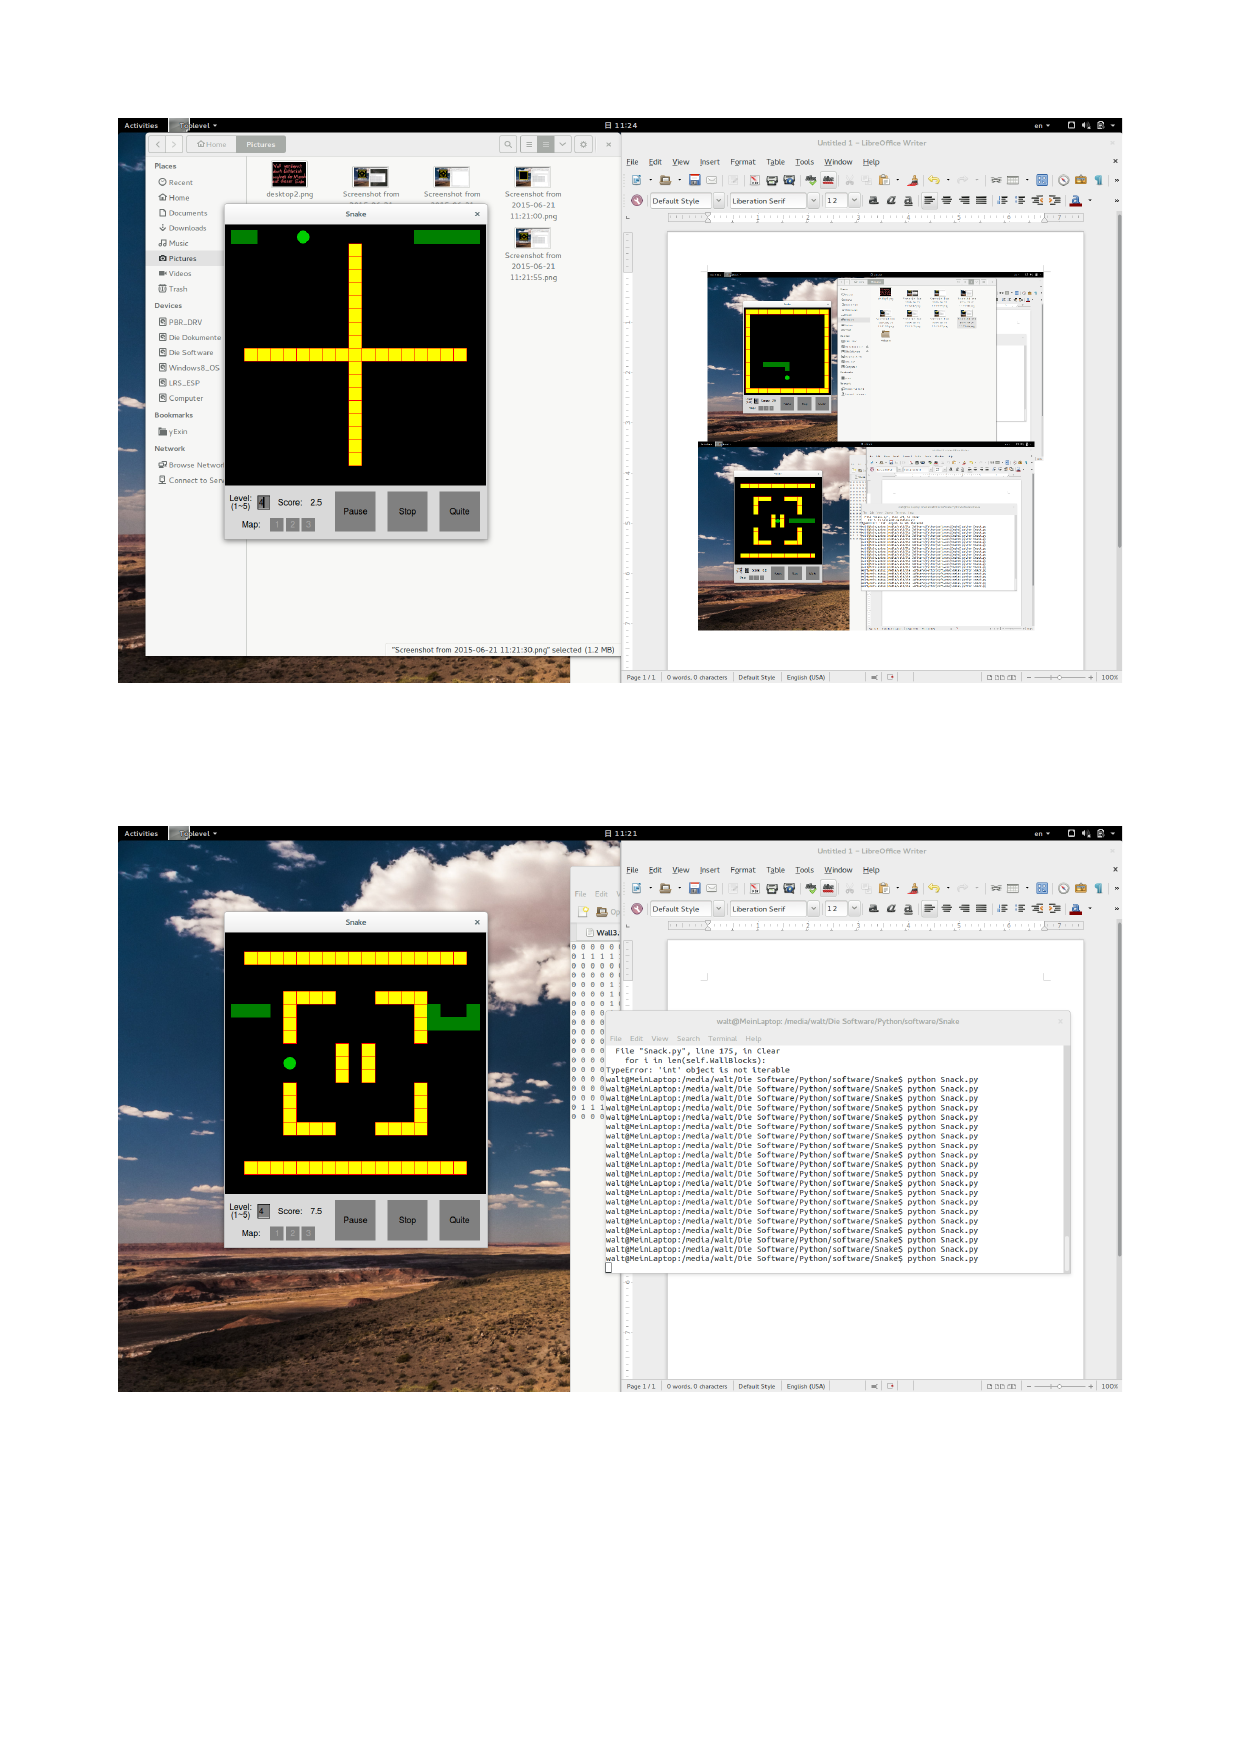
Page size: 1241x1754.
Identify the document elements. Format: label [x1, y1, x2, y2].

picture [118, 826, 1123, 1392]
picture [118, 118, 1123, 683]
